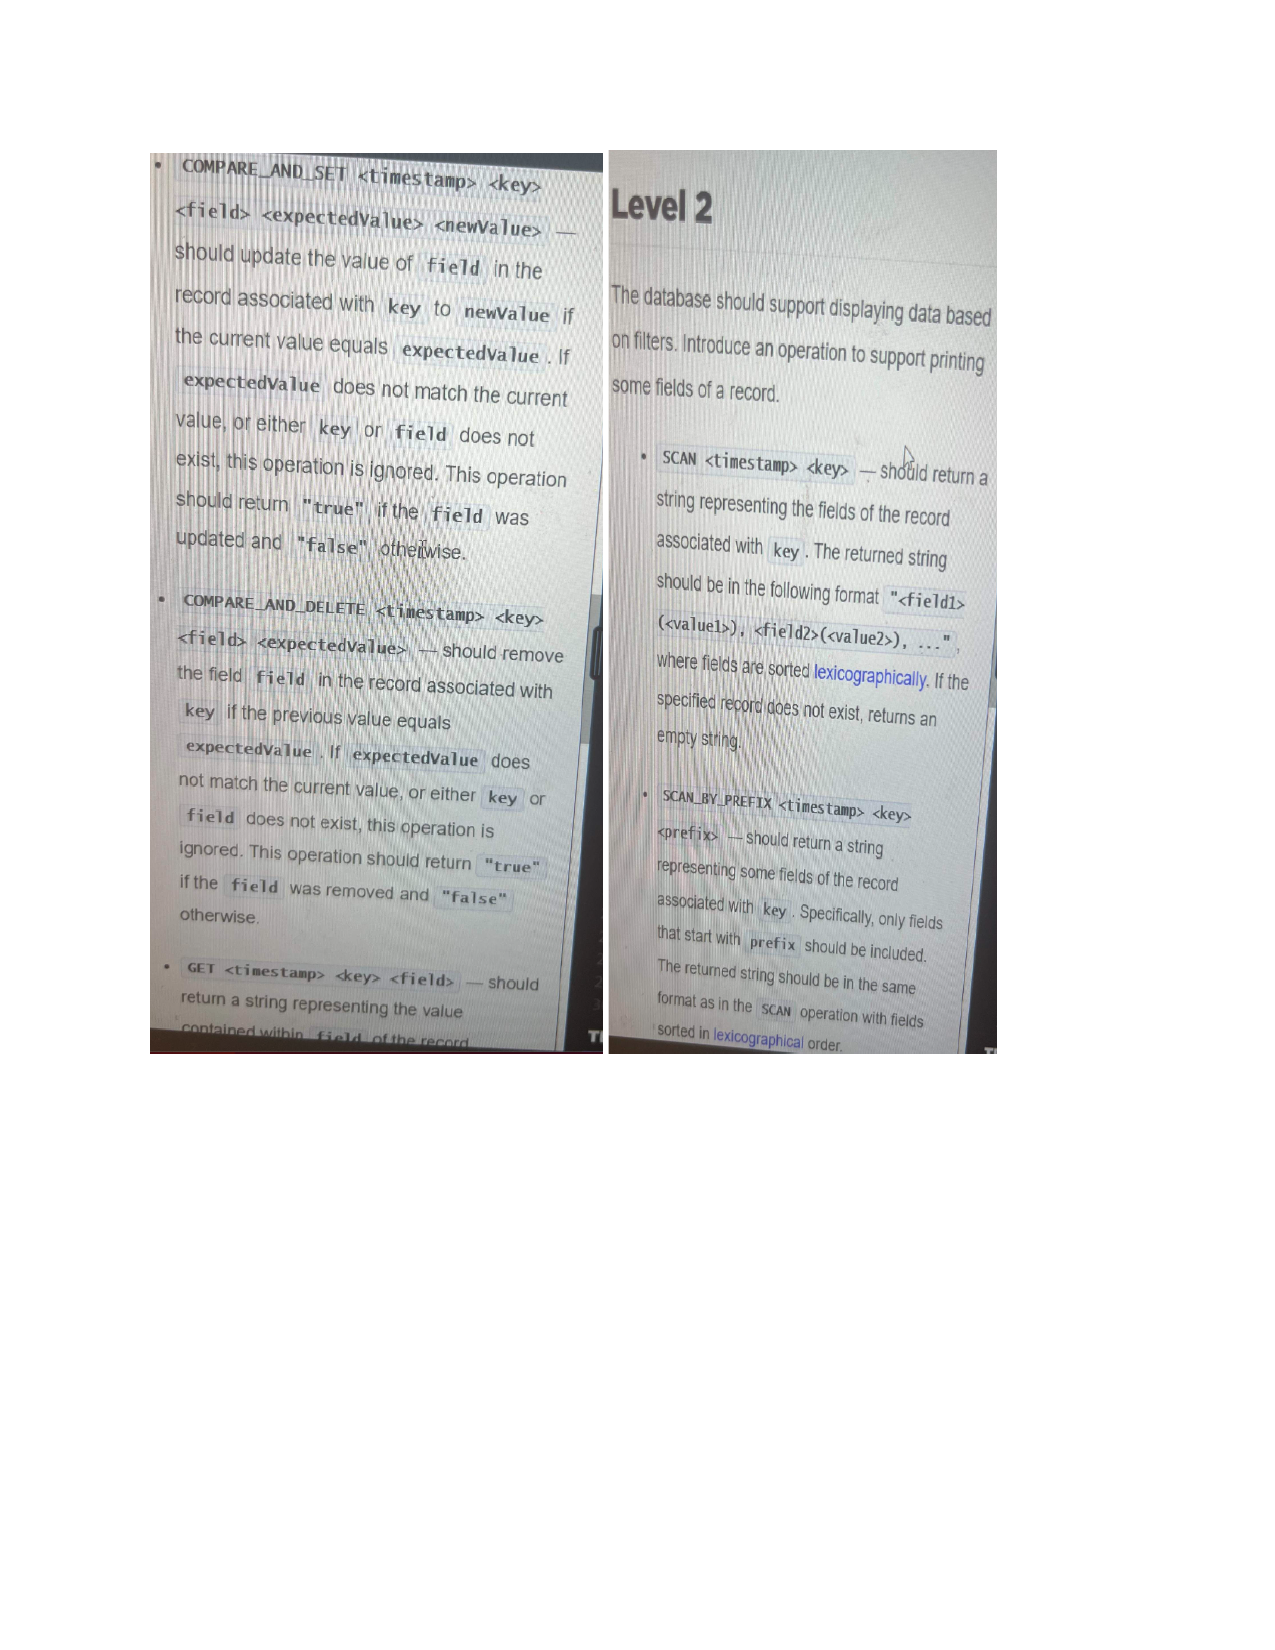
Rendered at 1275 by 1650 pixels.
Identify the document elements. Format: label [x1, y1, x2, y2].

picture [608, 150, 997, 1054]
picture [150, 153, 603, 1054]
